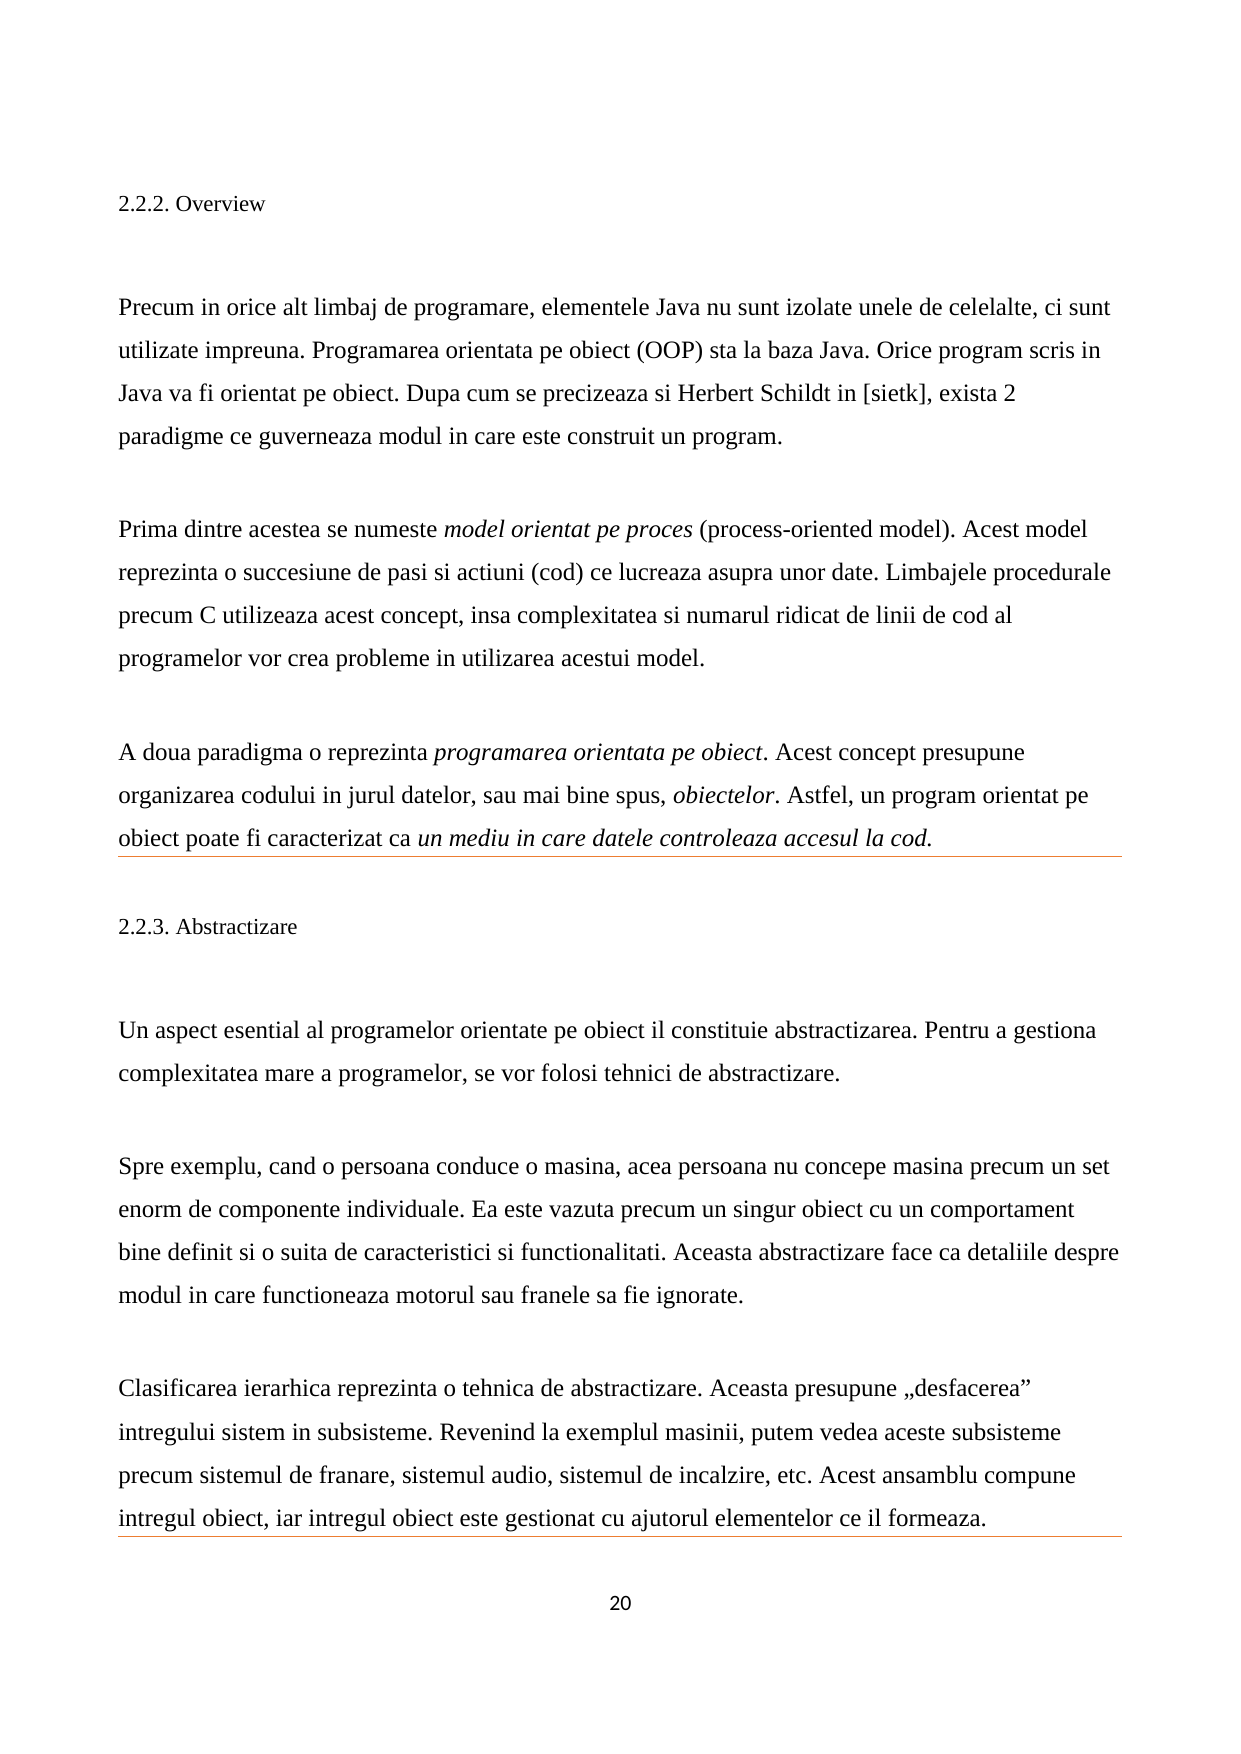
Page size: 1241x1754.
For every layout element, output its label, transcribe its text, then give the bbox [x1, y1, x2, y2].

subtitle Un aspect esential al programelor orientate pe obiect il constituie abstractizarea. Pentru a gestiona complexitatea mare a programelor, se vor folosi tehnici de abstractizare. [118, 1015, 1122, 1087]
text 2.2.2. Overview [118, 189, 1122, 216]
subtitle A doua paradigma o reprezinta programarea orientata pe obiect. Acest concept presupune organizarea codului in jurul datelor, sau mai bine spus, obiectelor. Astfel, un program orientat pe obiect poate fi caracterizat ca un mediu in care datele controleaza accesul la cod. [118, 737, 1122, 856]
subtitle Clasificarea ierarhica reprezinta o tehnica de abstractizare. Aceasta presupune „desfacerea” intregului sistem in subsisteme. Revenind la exemplul masinii, putem vedea aceste subsisteme precum sistemul de franare, sistemul audio, sistemul de incalzire, etc. Acest ansamblu compune intregul obiect, iar intregul obiect este gestionat cu ajutorul elementelor ce il formeaza. [118, 1373, 1122, 1536]
subtitle Precum in orice alt limbaj de programare, elementele Java nu sunt izolate unele de celelalte, ci sunt utilizate impreuna. Programarea orientata pe obiect (OOP) sta la baza Java. Orice program scris in Java va fi orientat pe obiect. Dupa cum se precizeaza si Herbert Schildt in [sietk], exista 2 paradigme ce guverneaza modul in care este construit un program. [118, 292, 1122, 450]
subtitle Prima dintre acestea se numeste model orientat pe proces (process-oriented model). Acest model reprezinta o succesiune de pasi si actiuni (cod) ce lucreaza asupra unor date. Limbajele procedurale precum C utilizeaza acest concept, insa complexitatea si numarul ridicat de linii de cod al programelor vor crea probleme in utilizarea acestui model. [118, 514, 1122, 672]
text 2.2.3. Abstractizare [118, 913, 1122, 939]
subtitle Spre exemplu, cand o persoana conduce o masina, acea persoana nu concepe masina precum un set enorm de componente individuale. Ea este vazuta precum un singur obiect cu un comportament bine definit si o suita de caracteristici si functionalitati. Aceasta abstractizare face ca detaliile despre modul in care functioneaza motorul sau franele sa fie ignorate. [118, 1151, 1122, 1309]
